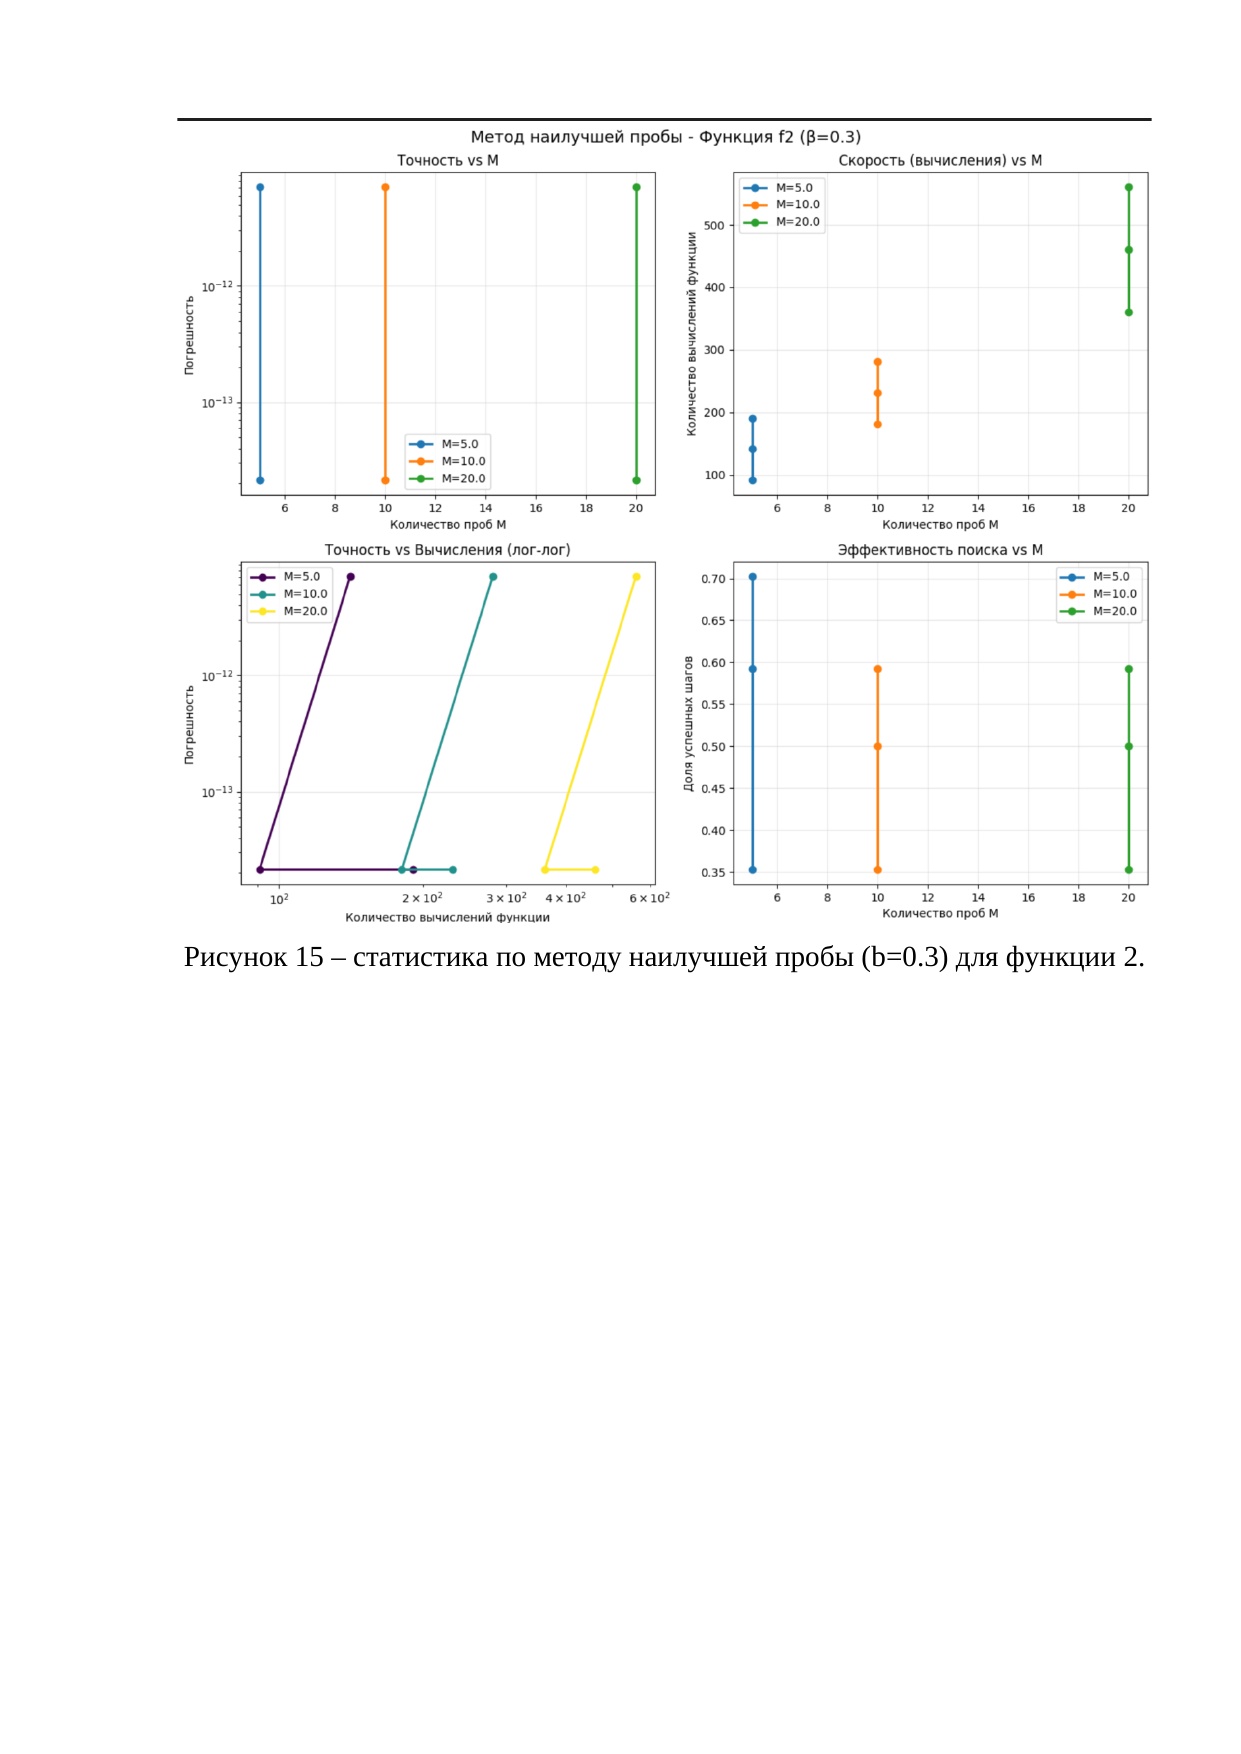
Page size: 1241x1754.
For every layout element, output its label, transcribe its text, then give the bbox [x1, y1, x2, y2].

picture [177, 118, 1152, 923]
text Рисунок 15 – статистика по методу наилучшей пробы (b=0.3) для функции 2. [177, 939, 1152, 973]
